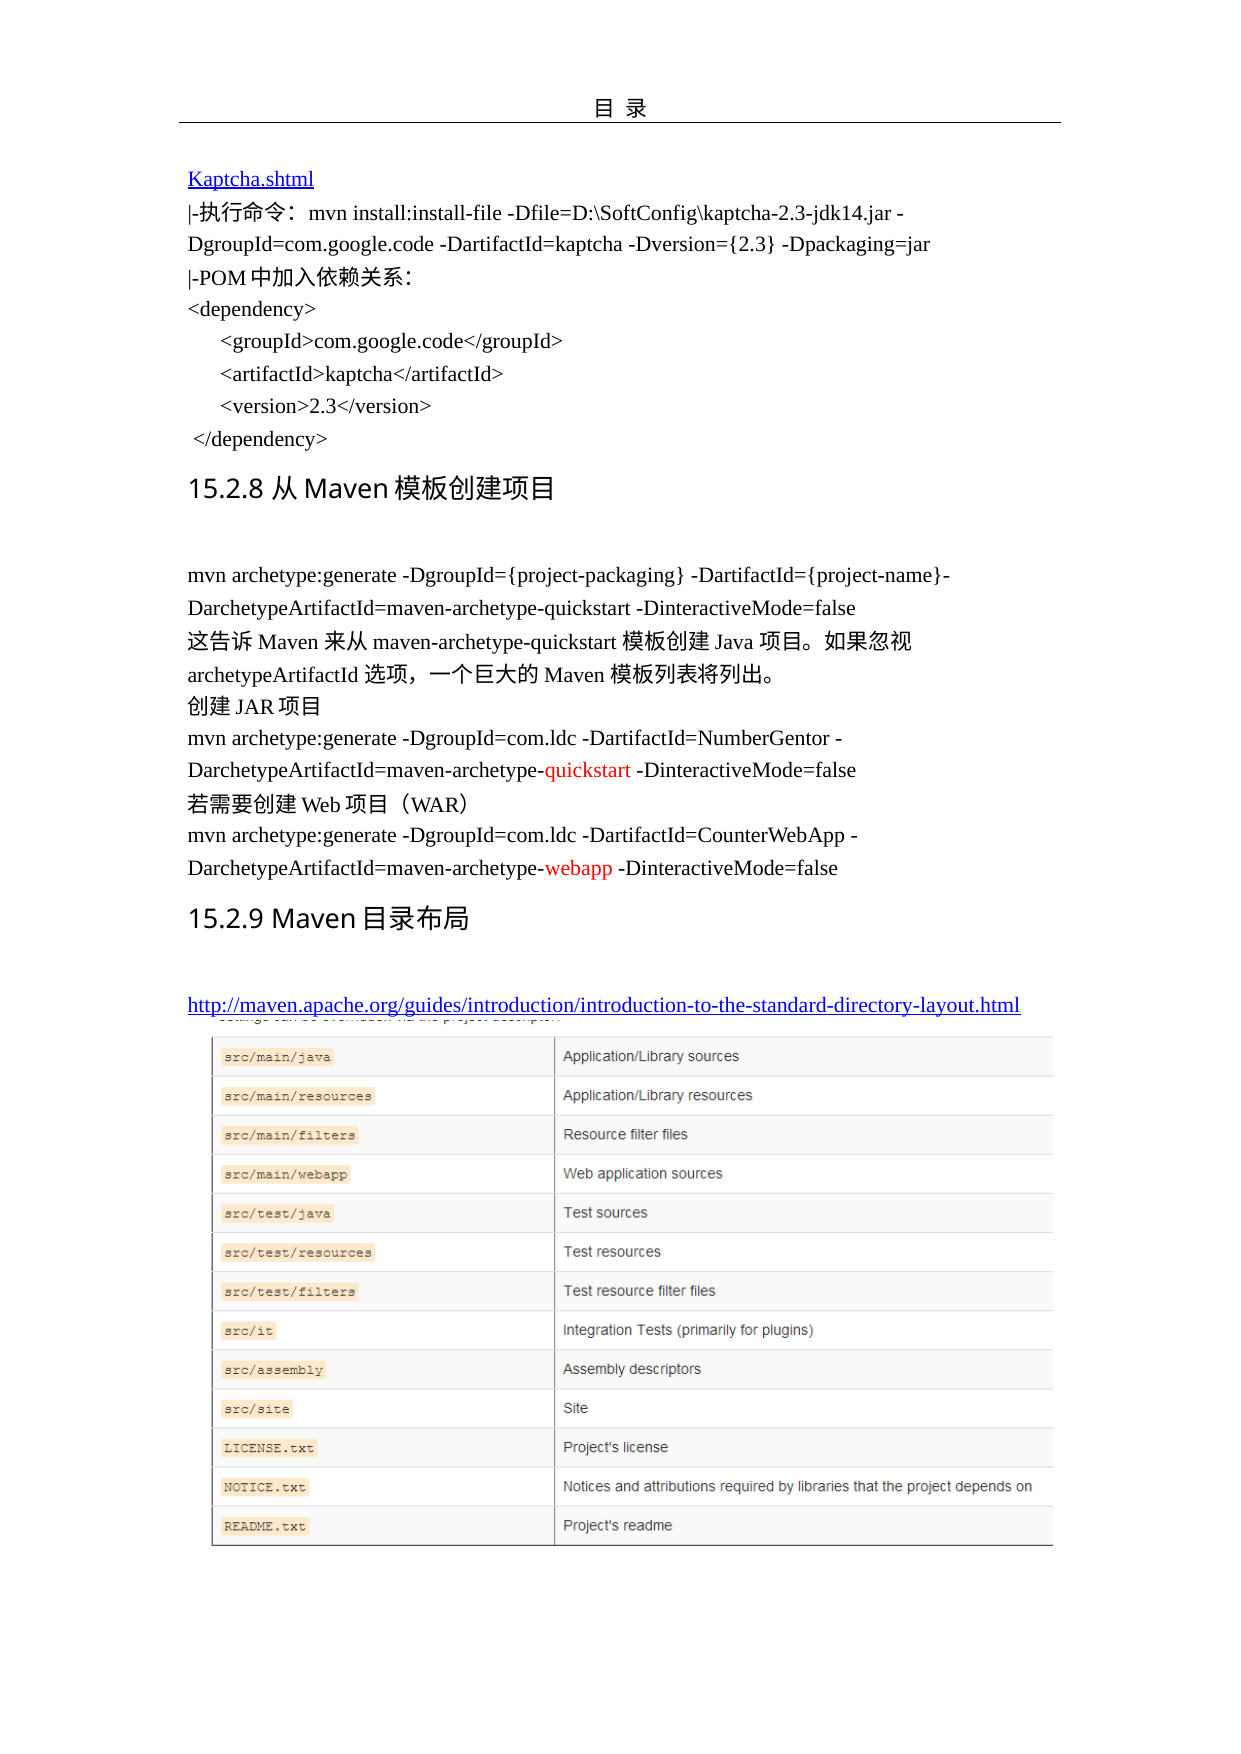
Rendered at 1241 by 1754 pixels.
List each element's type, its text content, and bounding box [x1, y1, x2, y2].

text 创建JAR项目 [187, 689, 1053, 721]
text mvn archetype:generate -DgroupId=com.ldc -DartifactId=CounterWebApp -DarchetypeArtifactId=maven-archetype-webapp -DinteractiveMode=false [187, 819, 1053, 884]
text <version>2.3</version> [187, 389, 1053, 422]
picture [187, 1020, 1053, 1551]
text http://maven.apache.org/guides/introduction/introduction-to-the-standard-directory-layout.html [187, 988, 1053, 1020]
text <groupId>com.google.code</groupId> [187, 324, 1053, 357]
text |-POM中加入依赖关系： [187, 259, 1053, 292]
text |-执行命令：mvn install:install-file -Dfile=D:\SoftConfig\kaptcha-2.3-jdk14.jar -DgroupId=com.google.code -DartifactId=kaptcha -Dversion={2.3} -Dpackaging=jar [187, 194, 1053, 259]
subtitle Maven目录布局 [187, 884, 1053, 949]
text 若需要创建Web项目（WAR） [187, 786, 1053, 819]
subtitle 从Maven模板创建项目 [187, 454, 1053, 519]
text mvn archetype:generate -DgroupId={project-packaging} -DartifactId={project-name}-DarchetypeArtifactId=maven-archetype-quickstart -DinteractiveMode=false [187, 559, 1053, 624]
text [187, 162, 1053, 194]
text 这告诉 Maven 来从 maven-archetype-quickstart 模板创建 Java 项目。如果忽视 archetypeArtifactId 选项，一个巨大的 Maven 模板列表将列出。 [187, 624, 1053, 689]
text <artifactId>kaptcha</artifactId> [187, 357, 1053, 389]
text </dependency> [187, 422, 1053, 454]
text mvn archetype:generate -DgroupId=com.ldc -DartifactId=NumberGentor -DarchetypeArtifactId=maven-archetype-quickstart -DinteractiveMode=false [187, 721, 1053, 786]
text <dependency> [187, 292, 1053, 324]
